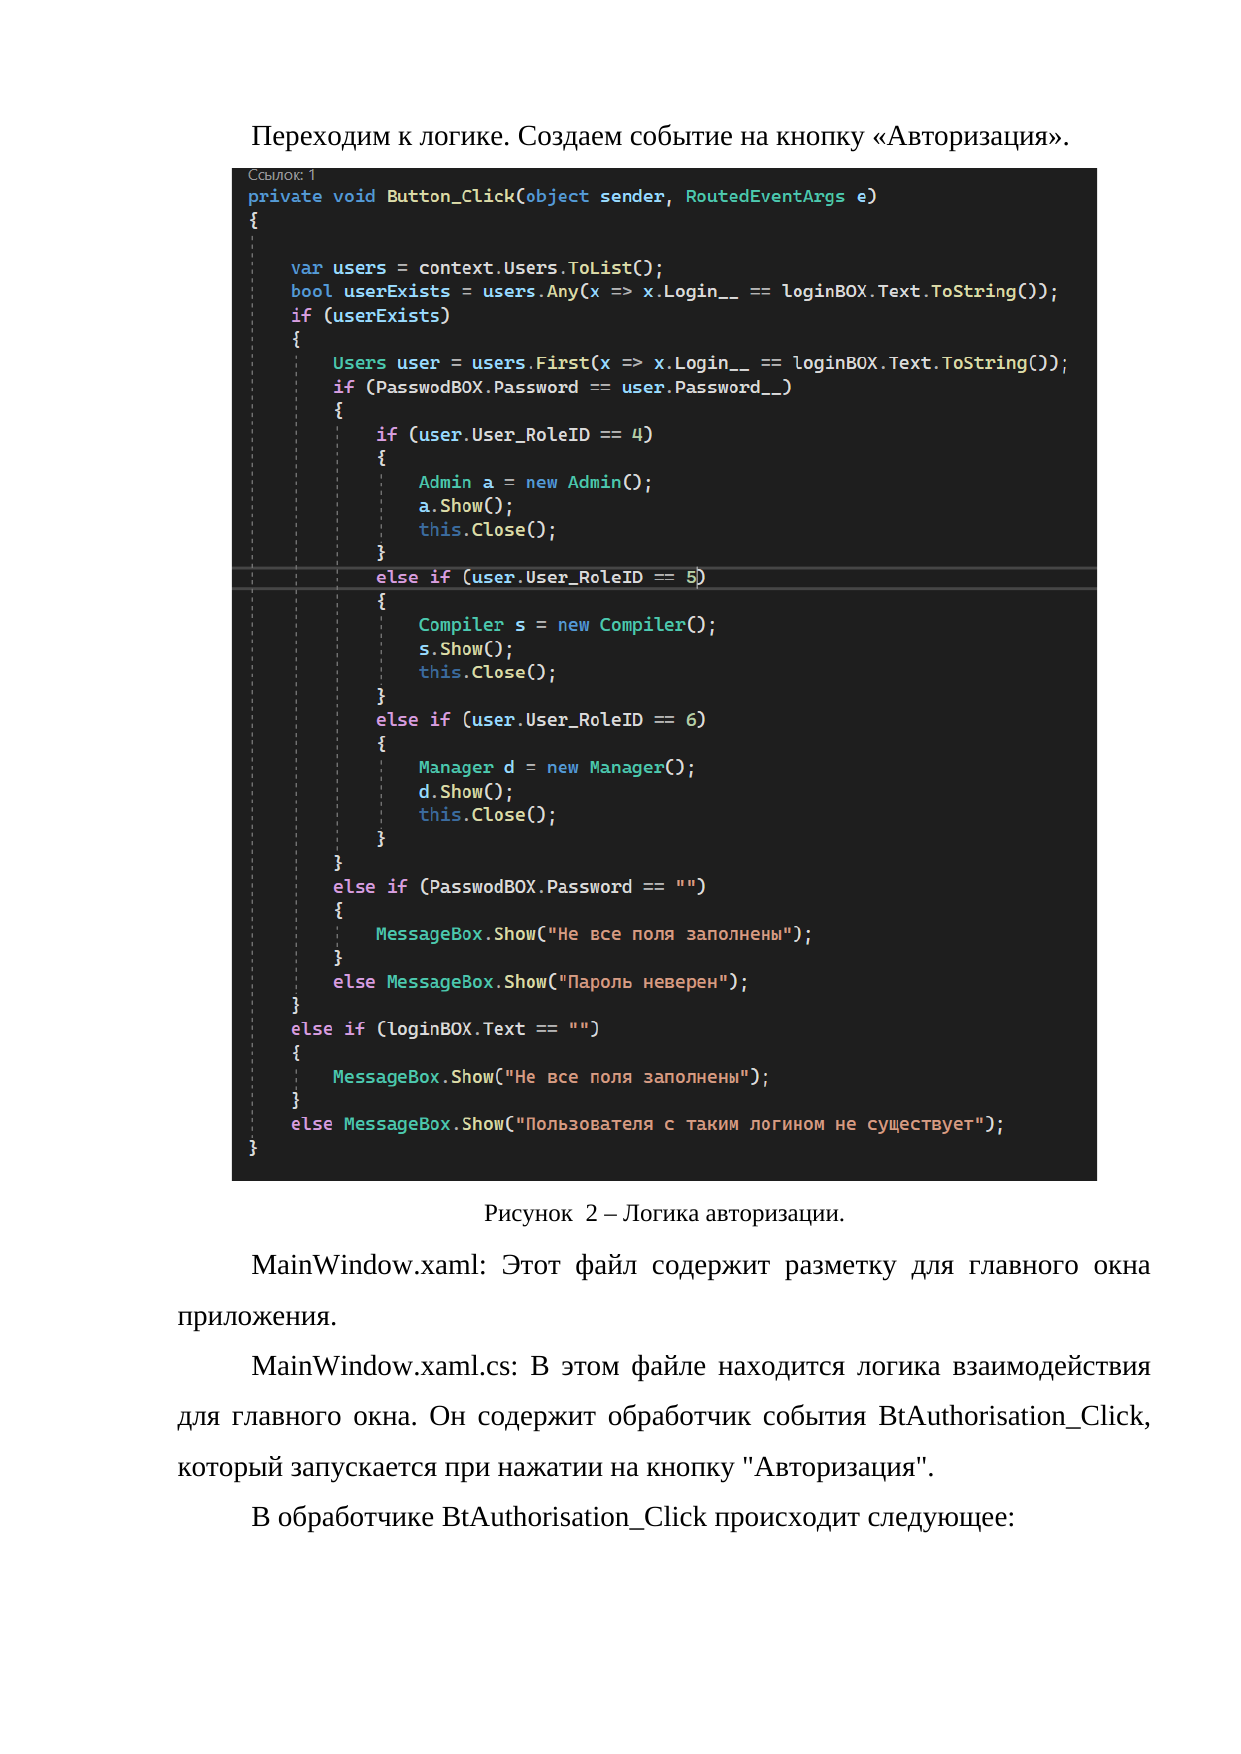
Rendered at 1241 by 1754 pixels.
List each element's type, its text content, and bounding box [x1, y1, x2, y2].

text MainWindow.xaml: Этот файл содержит разметку для главного окна приложения. [177, 1247, 1152, 1331]
text Рисунок – Логика авторизации. [177, 1198, 1152, 1227]
text MainWindow.xaml.cs: В этом файле находится логика взаимодействия для главного окна. Он содержит обработчик события BtAuthorisation_Click, который запускается при нажатии на кнопку "Авторизация". [177, 1348, 1152, 1482]
text В обработчике BtAuthorisation_Click происходит следующее: [177, 1499, 1152, 1532]
picture [231, 168, 1098, 1181]
text Переходим к логике. Создаем событие на кнопку «Авторизация». [177, 118, 1152, 152]
